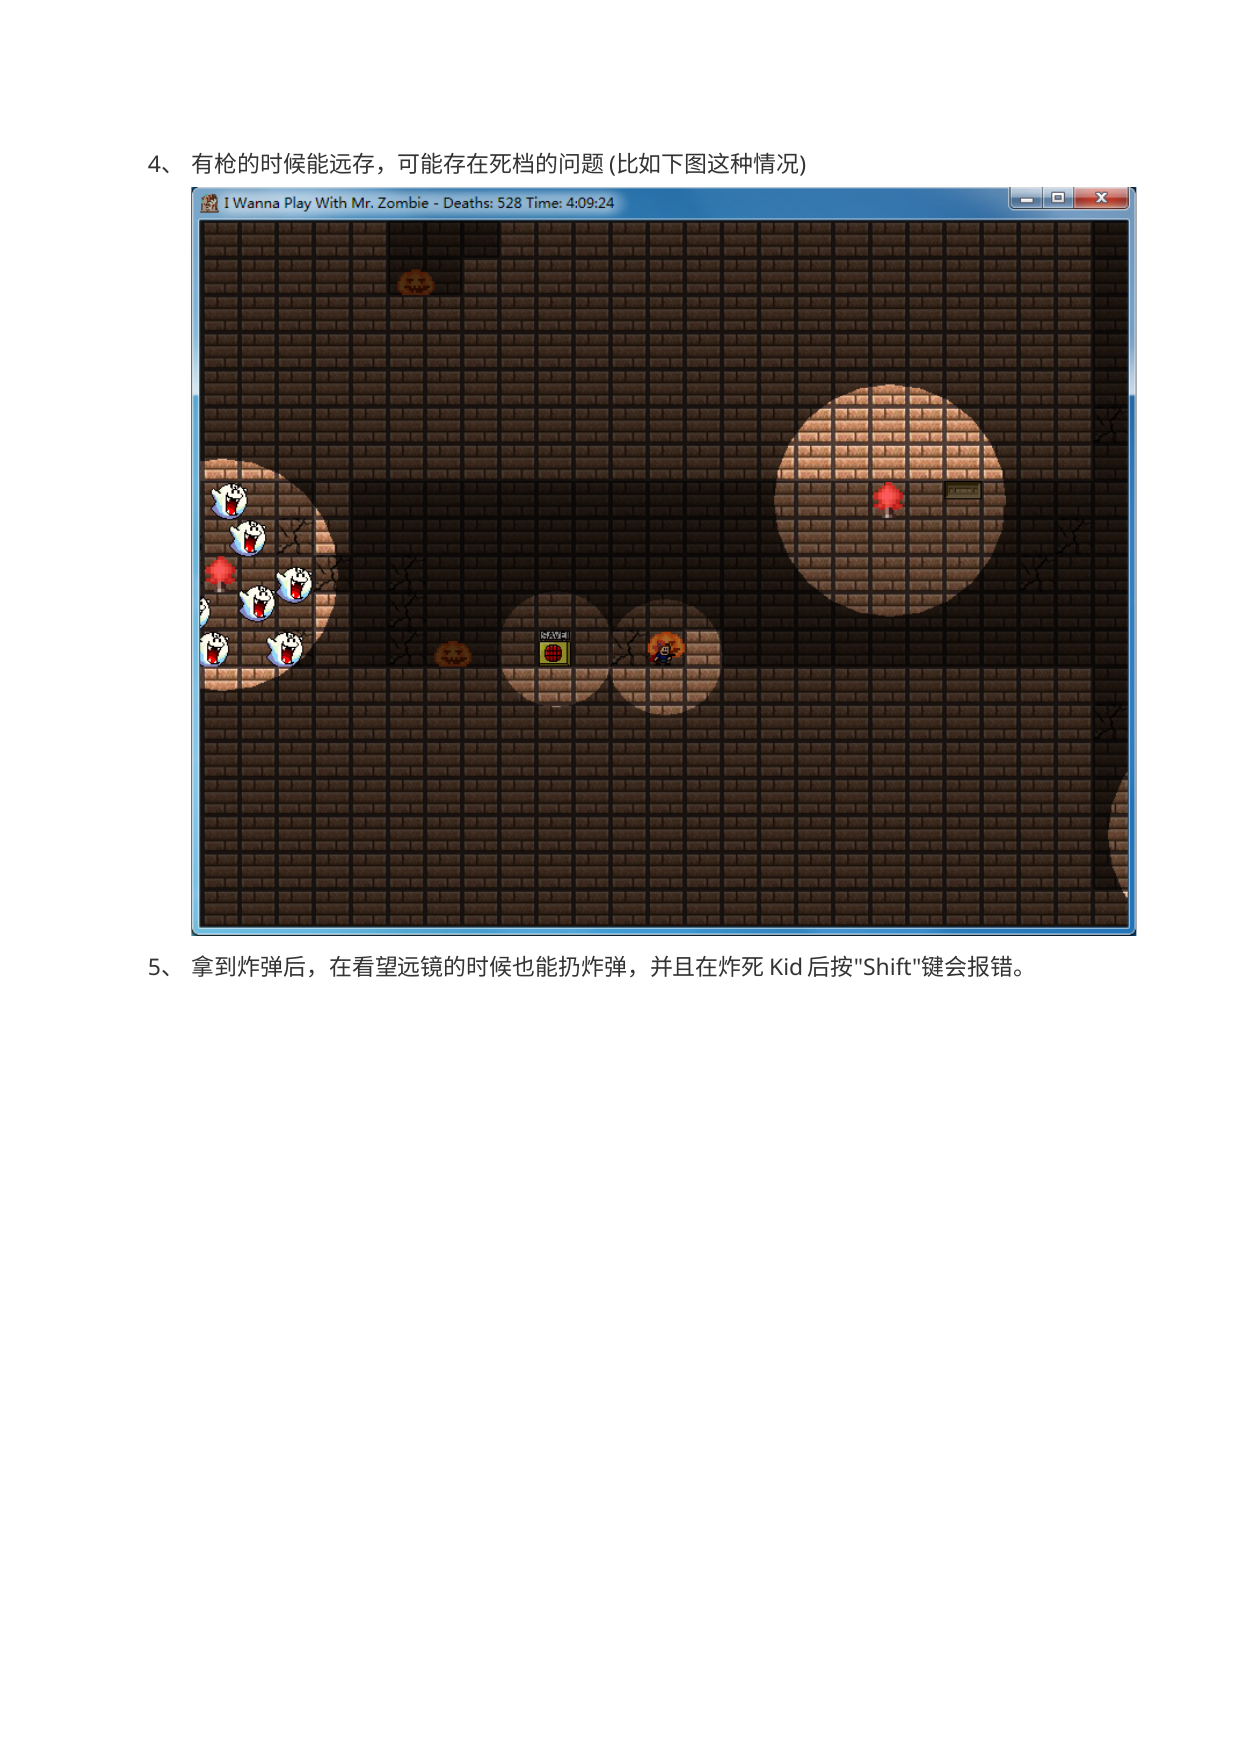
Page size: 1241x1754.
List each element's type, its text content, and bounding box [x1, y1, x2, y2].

picture [191, 187, 1137, 936]
list 拿到炸弹后，在看望远镜的时候也能扔炸弹，并且在炸死Kid后按"Shift"键会报错。 [148, 949, 1093, 983]
